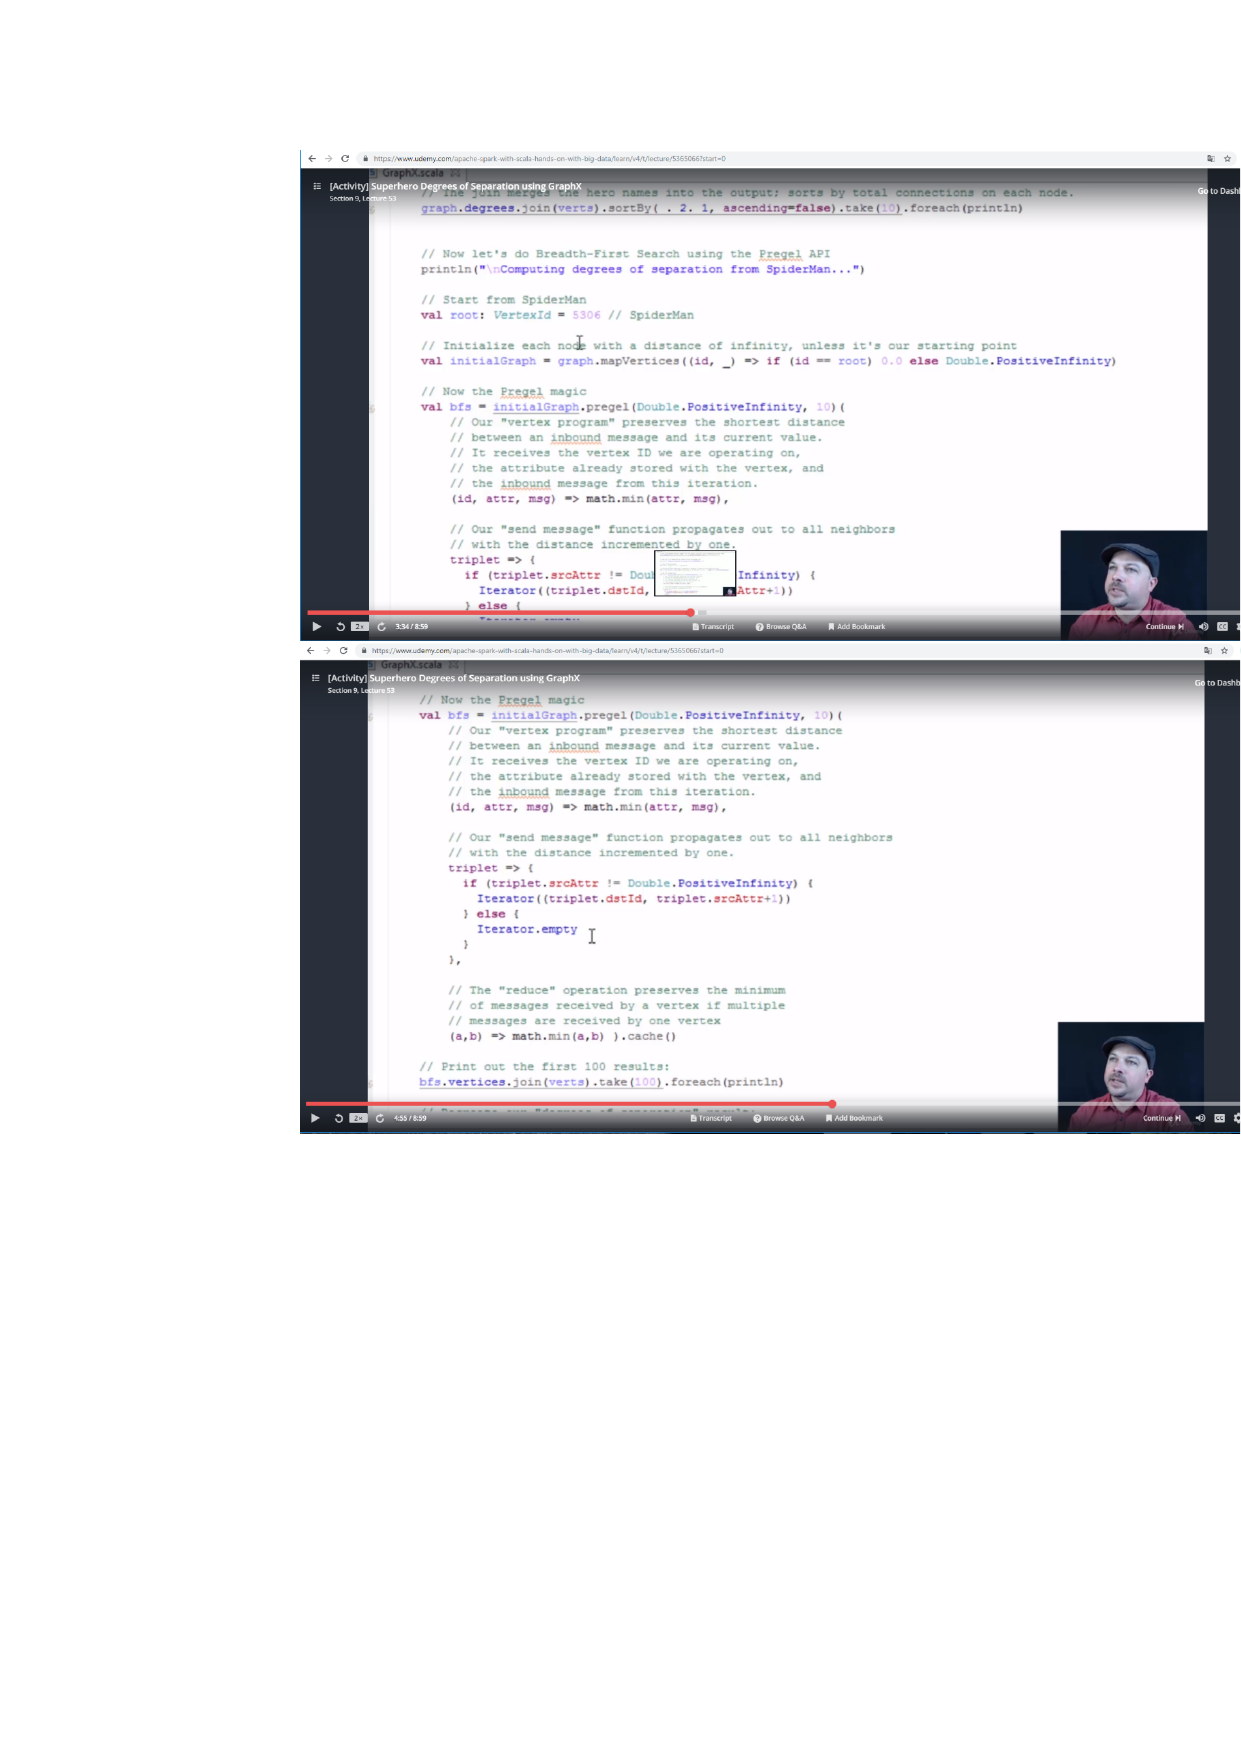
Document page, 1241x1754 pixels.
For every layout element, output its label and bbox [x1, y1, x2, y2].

picture [300, 643, 1241, 1134]
picture [300, 150, 1241, 641]
